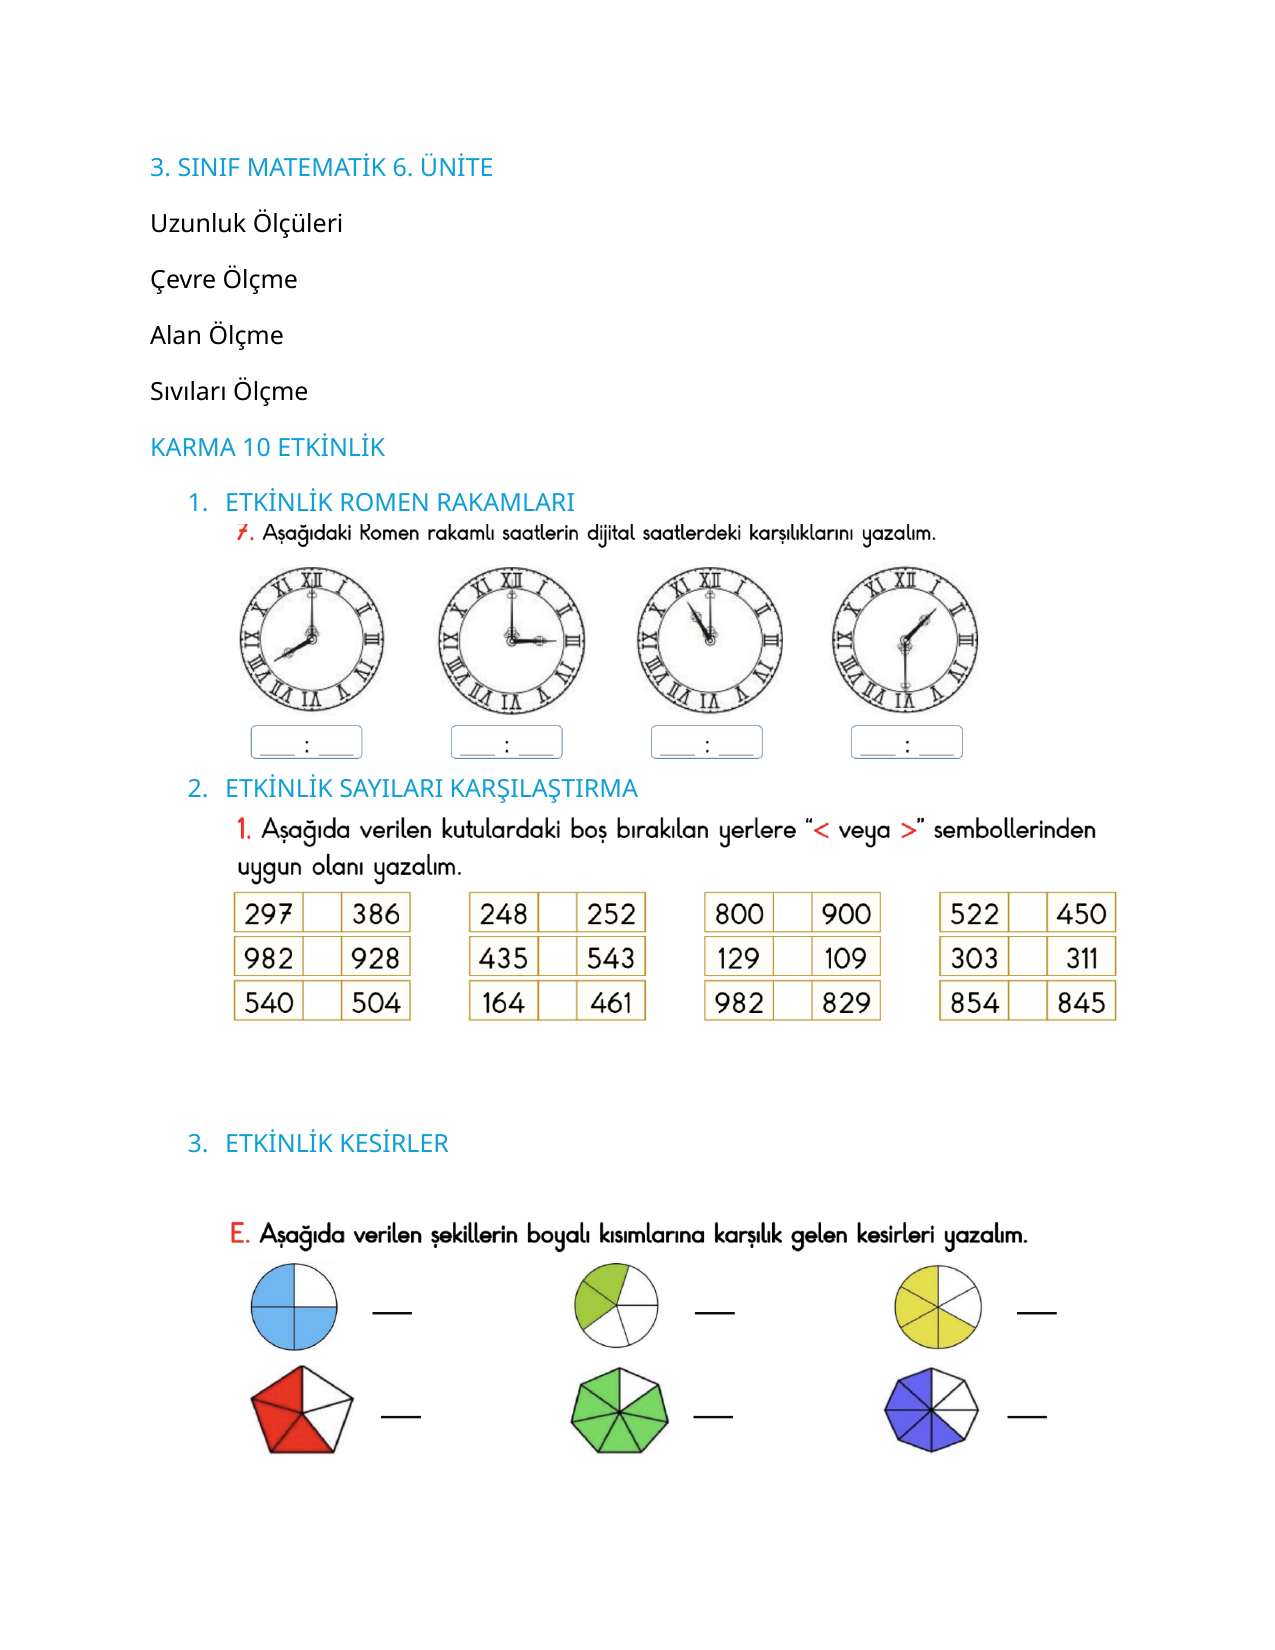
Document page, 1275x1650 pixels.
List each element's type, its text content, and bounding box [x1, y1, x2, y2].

text 3. SINIF MATEMATİK 6. ÜNİTE [150, 150, 1125, 184]
text Çevre Ölçme [150, 262, 1125, 296]
picture [225, 524, 985, 766]
text KARMA 10 ETKİNLİK [150, 429, 1125, 463]
list ETKİNLİK ROMEN RAKAMLARI [187, 485, 1125, 519]
picture [225, 809, 1133, 1048]
text Alan Ölçme [150, 317, 1125, 352]
text Sıvıları Ölçme [150, 373, 1125, 407]
picture [225, 1203, 1072, 1466]
text Uzunluk Ölçüleri [150, 206, 1125, 240]
list ETKİNLİK KESİRLER [187, 1126, 1125, 1159]
